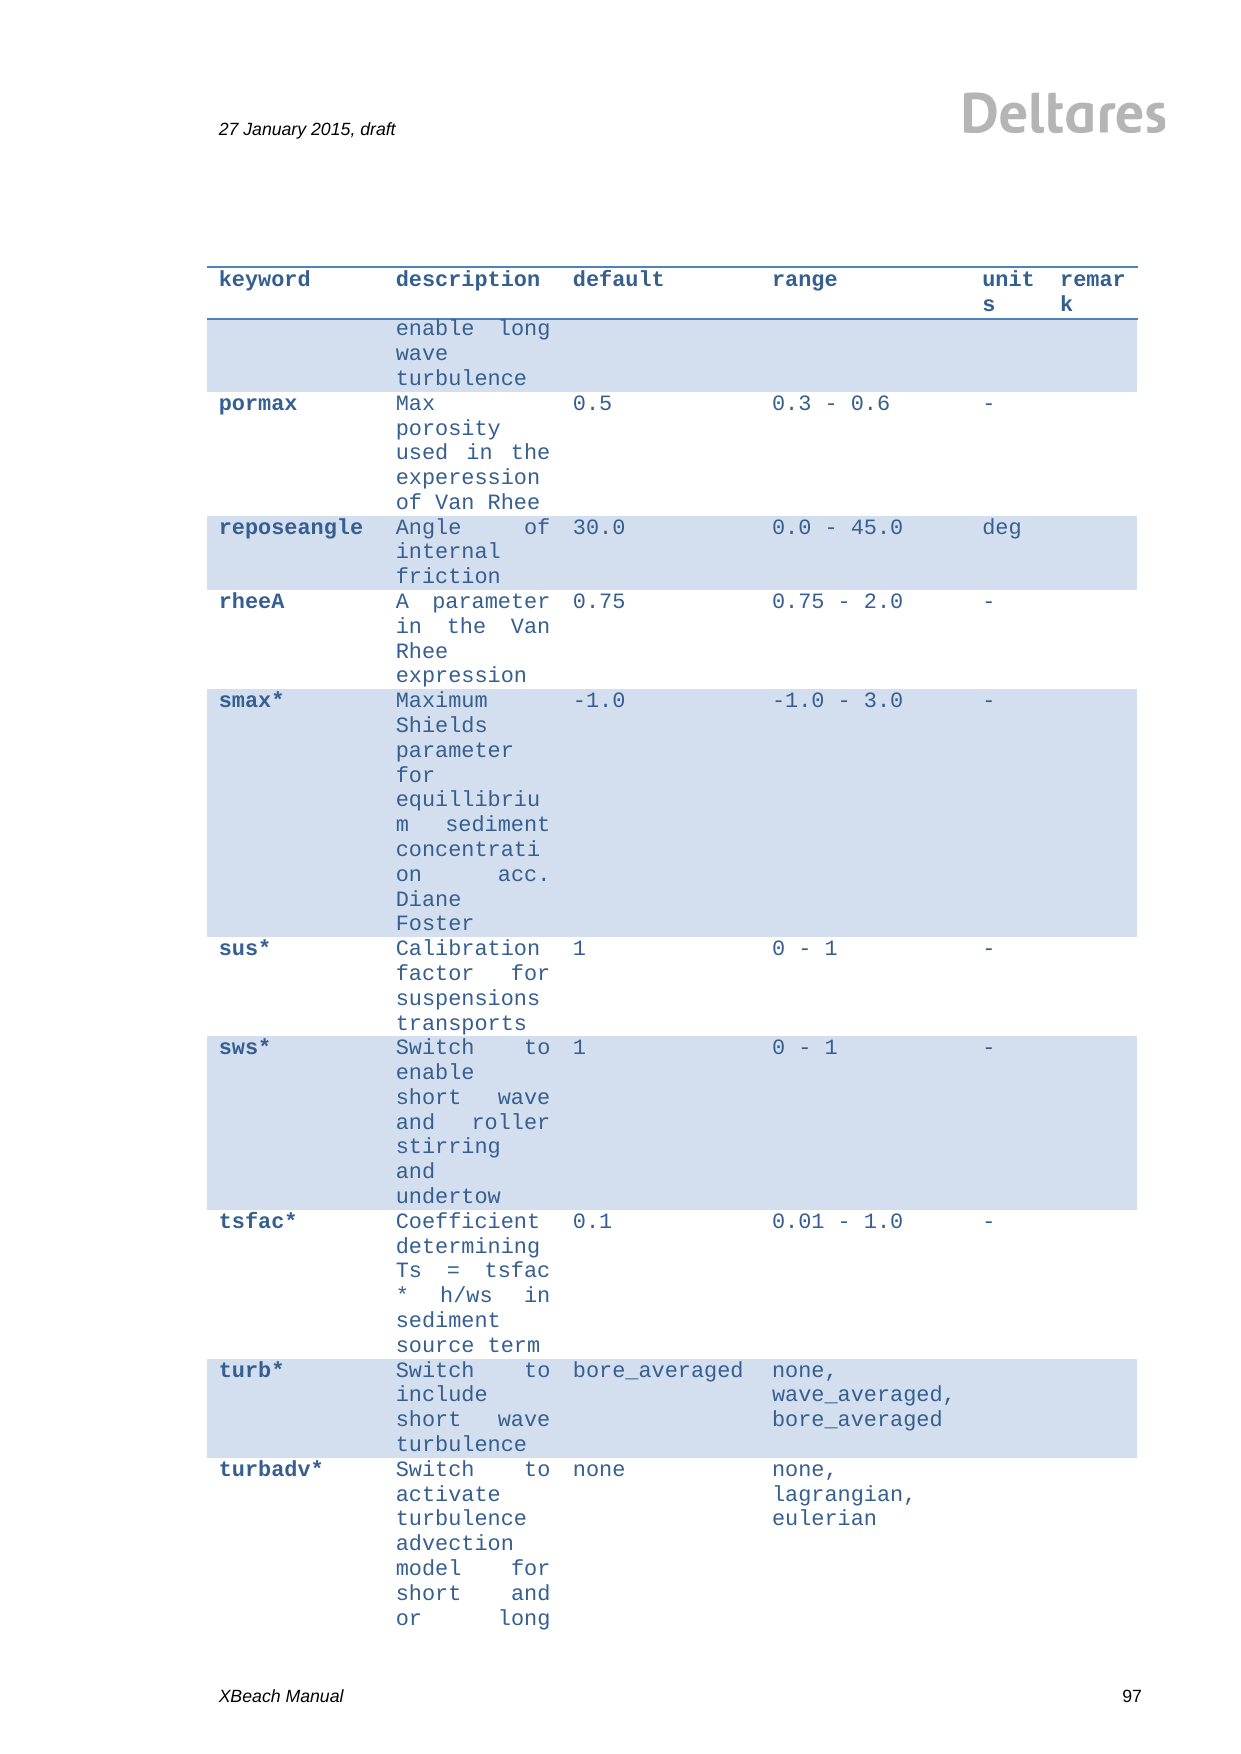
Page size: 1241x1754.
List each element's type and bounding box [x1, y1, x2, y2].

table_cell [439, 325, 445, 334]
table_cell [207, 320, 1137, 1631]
picture [964, 75, 1166, 133]
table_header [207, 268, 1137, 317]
